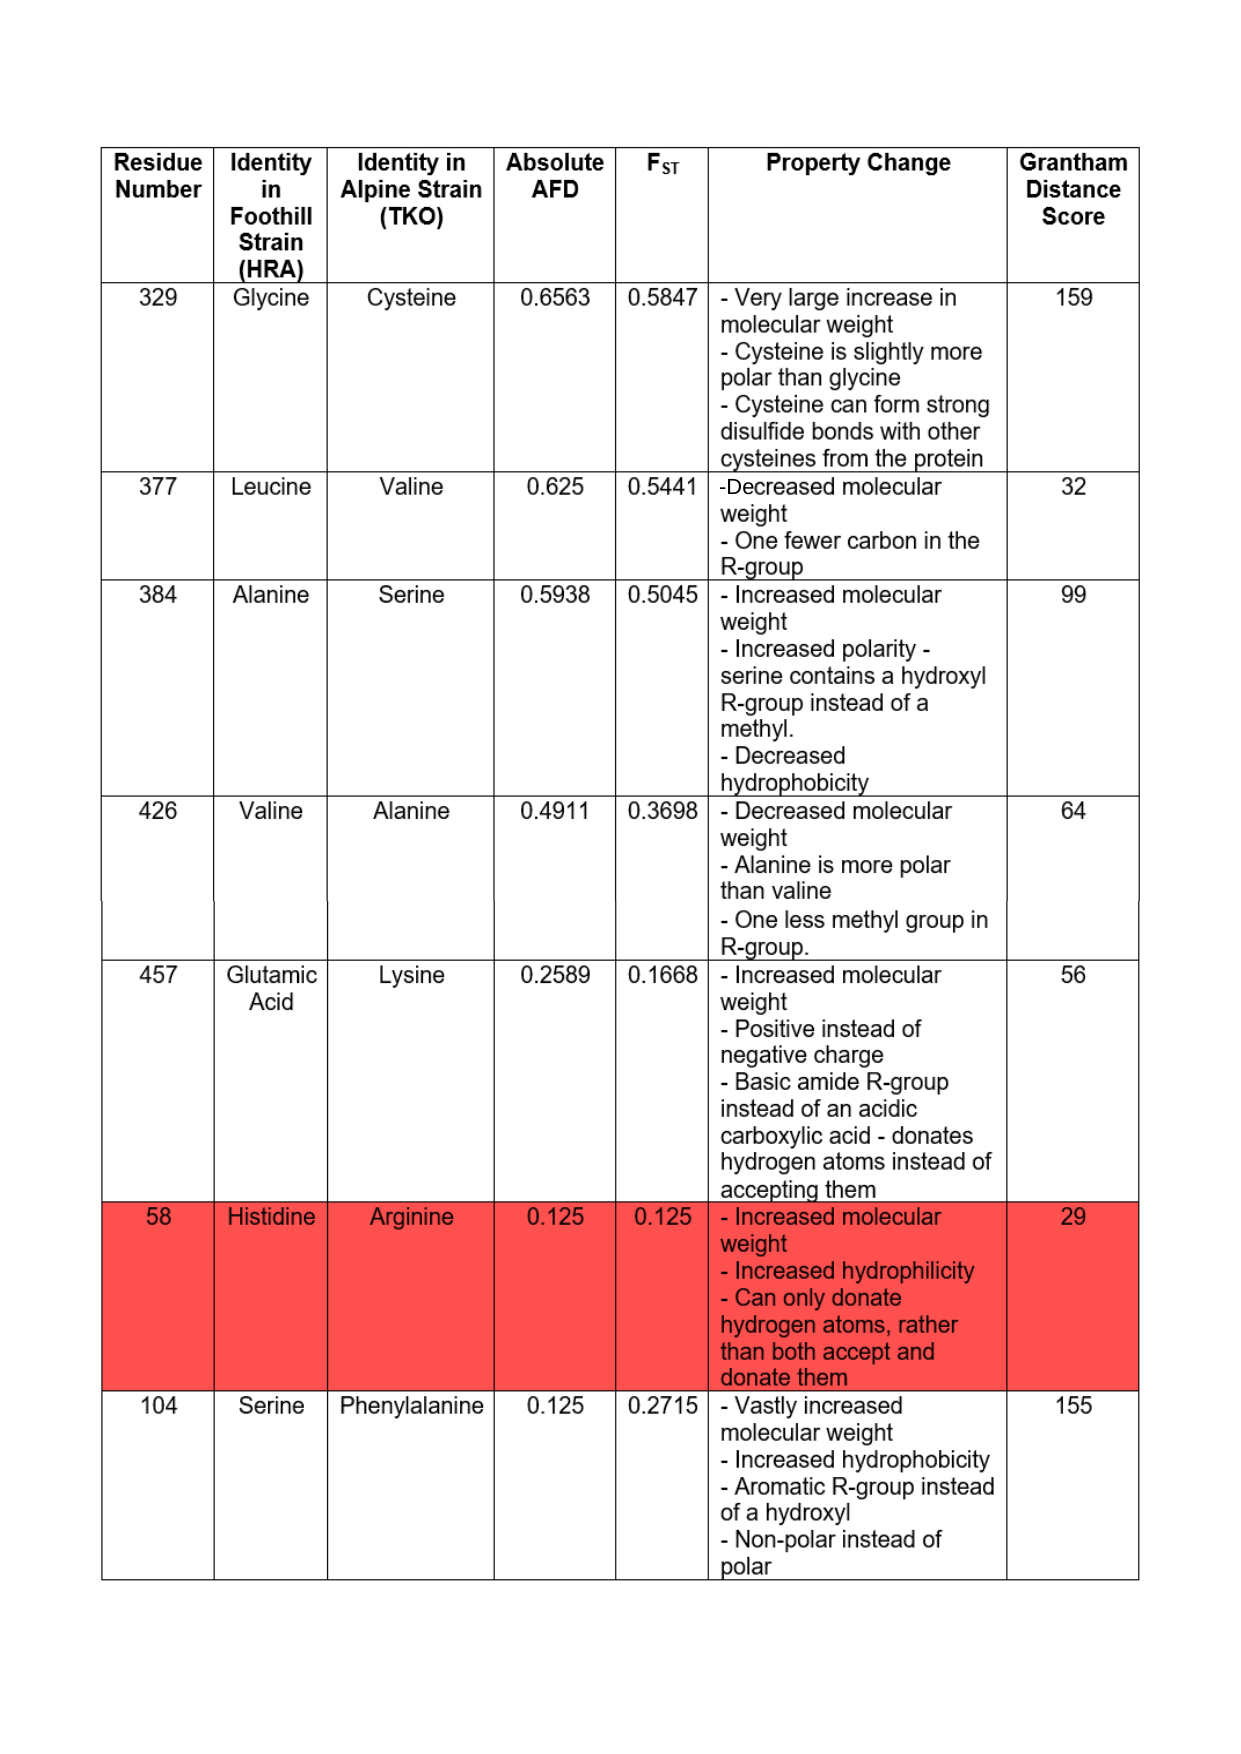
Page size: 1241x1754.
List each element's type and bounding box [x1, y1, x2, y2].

picture [88, 133, 1151, 1591]
